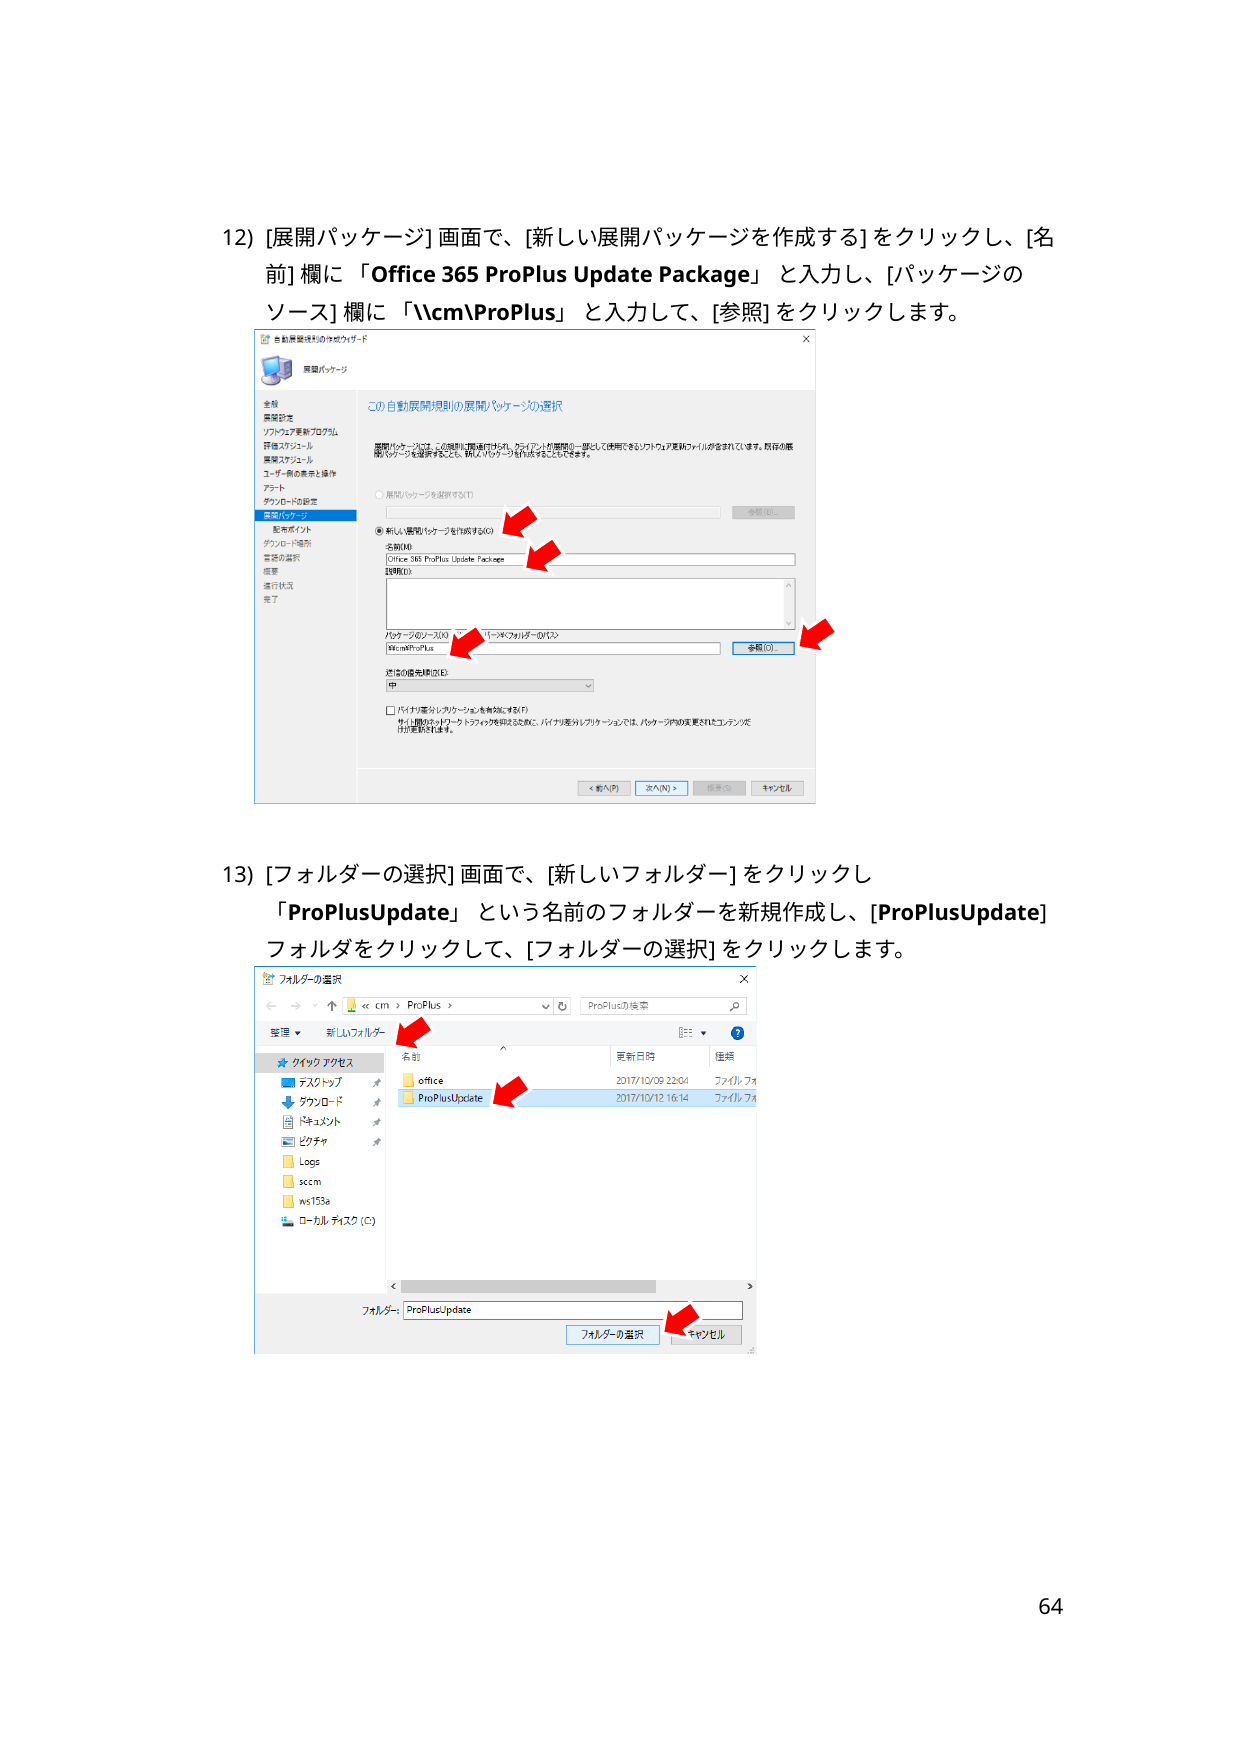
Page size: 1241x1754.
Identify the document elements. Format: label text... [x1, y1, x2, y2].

picture [254, 966, 757, 1354]
list [展開パッケージ] 画面で、[新しい展開パッケージを作成する] をクリックし、[名前] 欄に 「Office 365 ProPlus Update Package」 と入力し、[パッケージのソース] 欄に 「\\cm\ProPlus」 と入力して、[参照] をクリックします。 [222, 217, 1063, 329]
list [フォルダーの選択] 画面で、[新しいフォルダー] をクリックし 「ProPlusUpdate」 という名前のフォルダーを新規作成し、[ProPlusUpdate] フォルダをクリックして、[フォルダーの選択] をクリックします。 [222, 854, 1063, 967]
picture [254, 329, 816, 804]
